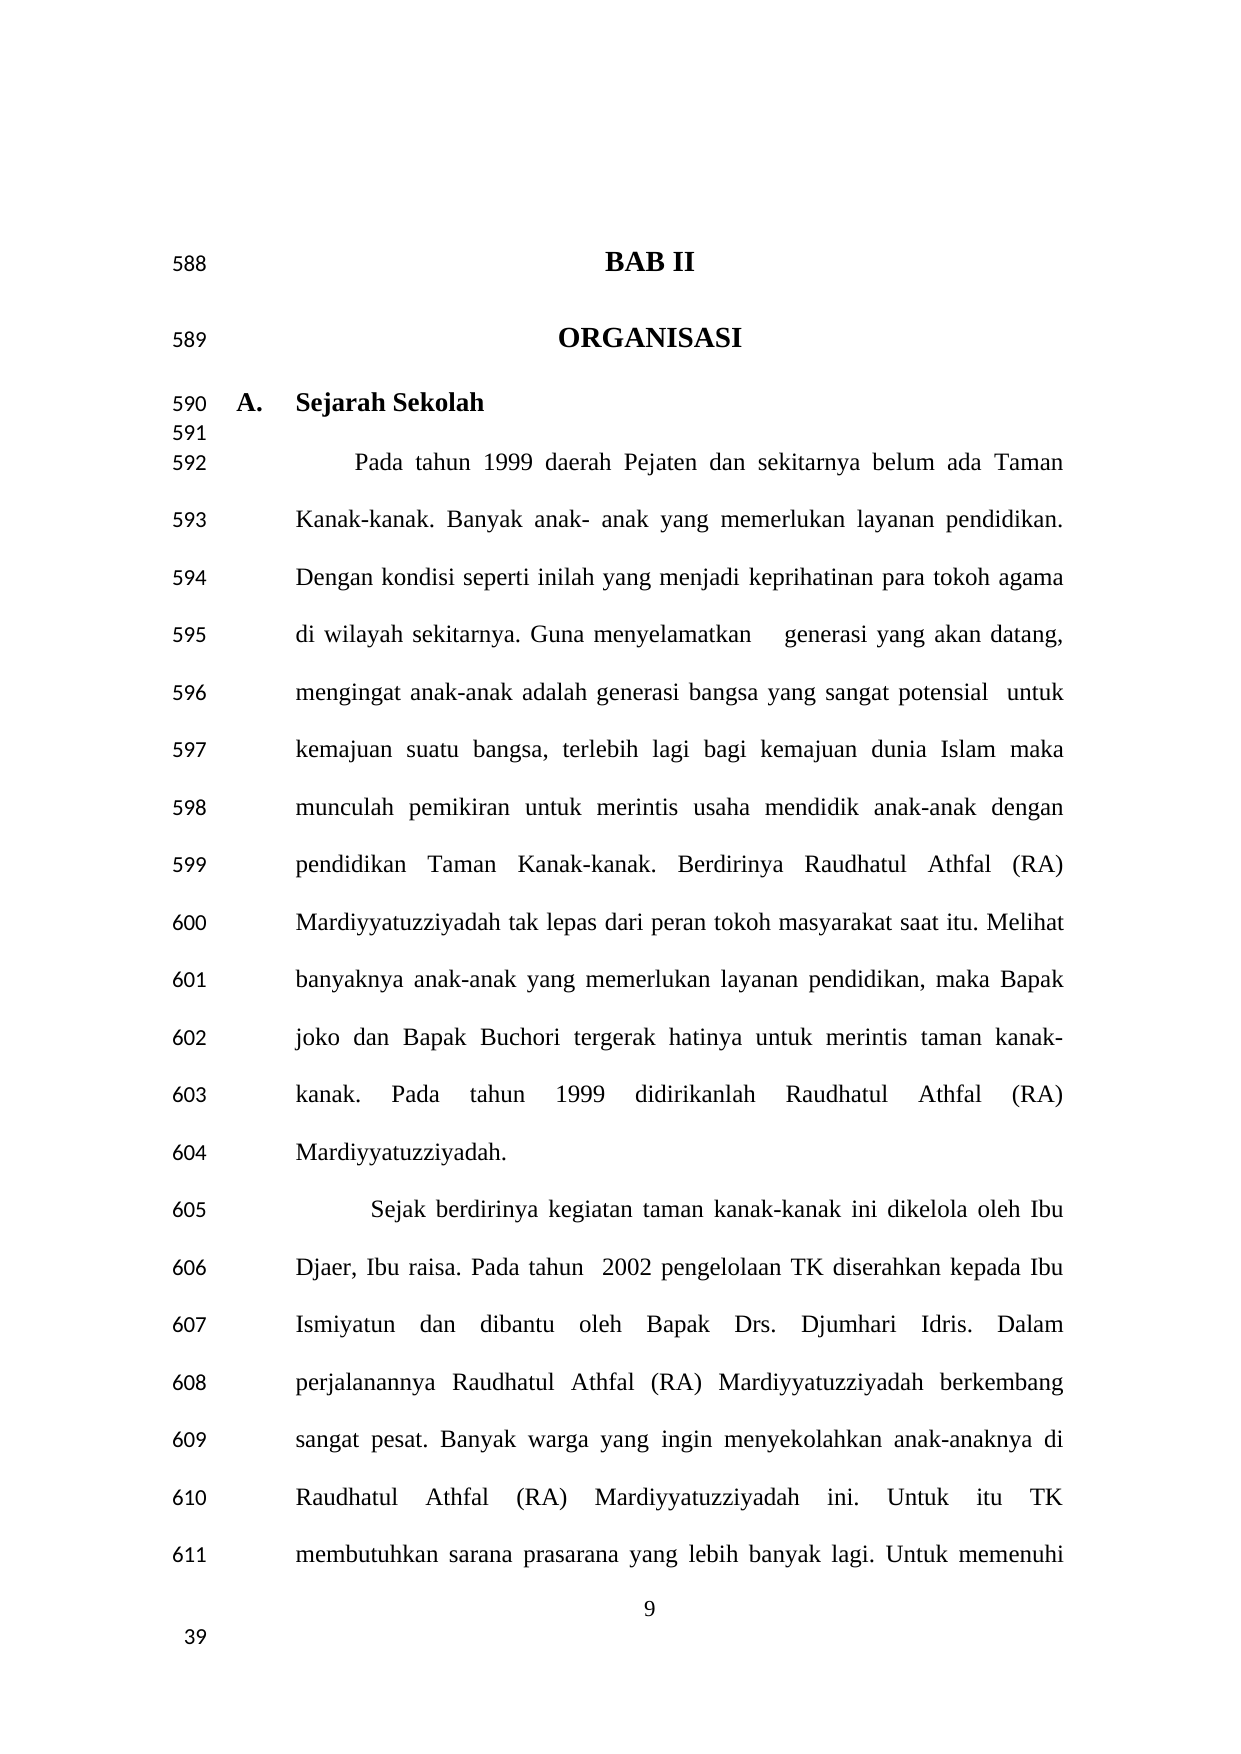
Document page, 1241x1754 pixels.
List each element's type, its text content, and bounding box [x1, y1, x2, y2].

subtitle ORGANISASI [236, 320, 1064, 353]
subtitle Sejarah Sekolah [236, 387, 1064, 418]
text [295, 1194, 1064, 1568]
text Pada tahun 1999 daerah Pejaten dan sekitarnya belum ada Taman Kanak-kanak. Banyak anak- anak yang memerlukan layanan pendidikan. Dengan kondisi seperti inilah yang menjadi keprihatinan para tokoh agama di wilayah sekitarnya. Guna menyelamatkan generasi yang akan datang, mengingat anak-anak adalah generasi bangsa yang sangat potensial untuk kemajuan suatu bangsa, terlebih lagi bagi kemajuan dunia Islam maka munculah pemikiran untuk merintis usaha mendidik anak-anak dengan pendidikan Taman Kanak-kanak. Berdirinya Raudhatul Athfal (RA) Mardiyyatuzziyadah tak lepas dari peran tokoh masyarakat saat itu. Melihat banyaknya anak-anak yang memerlukan layanan pendidikan, maka Bapak joko dan Bapak Buchori tergerak hatinya untuk merintis taman kanak-kanak. Pada tahun 1999 didirikanlah Raudhatul Athfal (RA) Mardiyyatuzziyadah. [295, 447, 1064, 1166]
subtitle BAB II [236, 244, 1064, 278]
